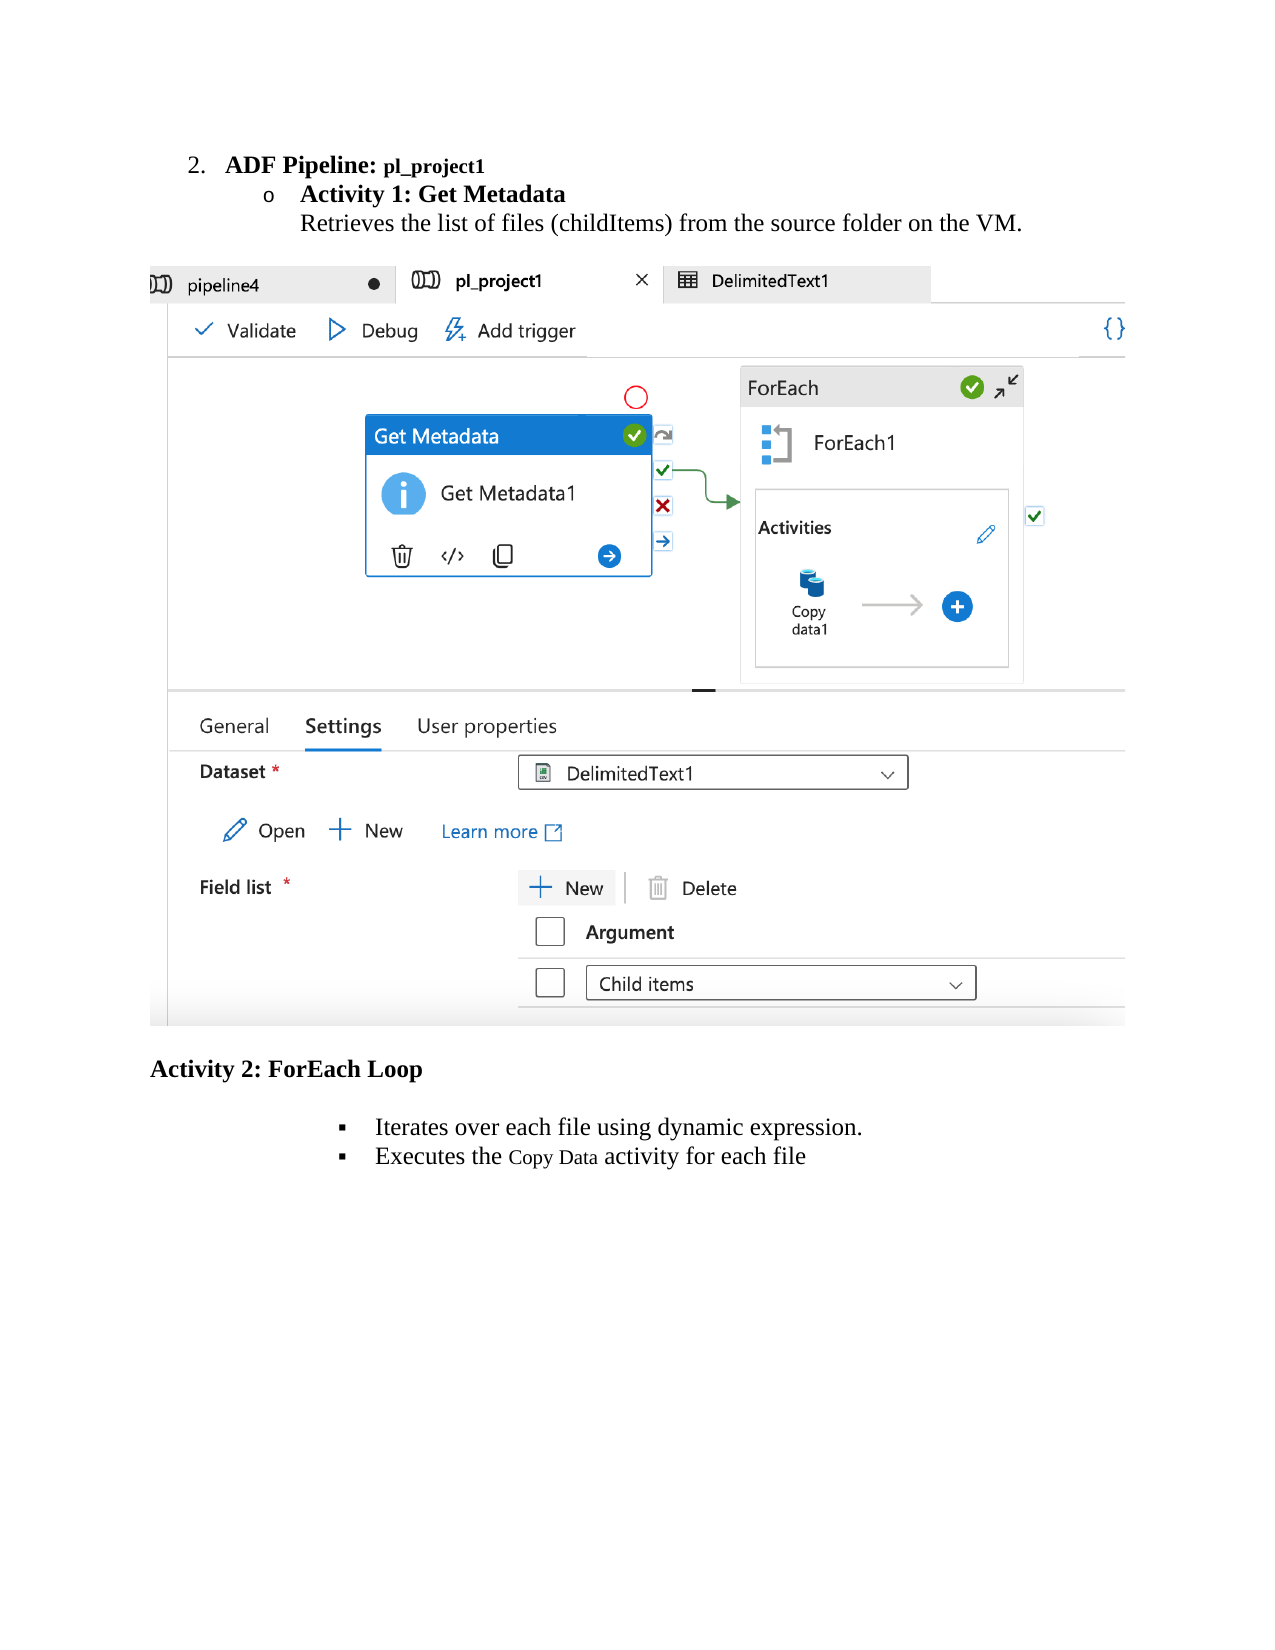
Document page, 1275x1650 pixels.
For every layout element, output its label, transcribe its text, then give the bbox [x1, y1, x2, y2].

list Iterates over each file using dynamic expression. [337, 1112, 1125, 1141]
list ADF Pipeline: pl_project1 [187, 150, 1125, 179]
picture [150, 266, 1125, 1026]
text Activity 2: ForEach Loop [150, 1054, 1125, 1083]
list Executes the Copy Data activity for each file [337, 1141, 1125, 1170]
list Activity 1: Get Metadata Retrieves the list of files (childItems) from the source folder on the VM. [262, 179, 1125, 237]
